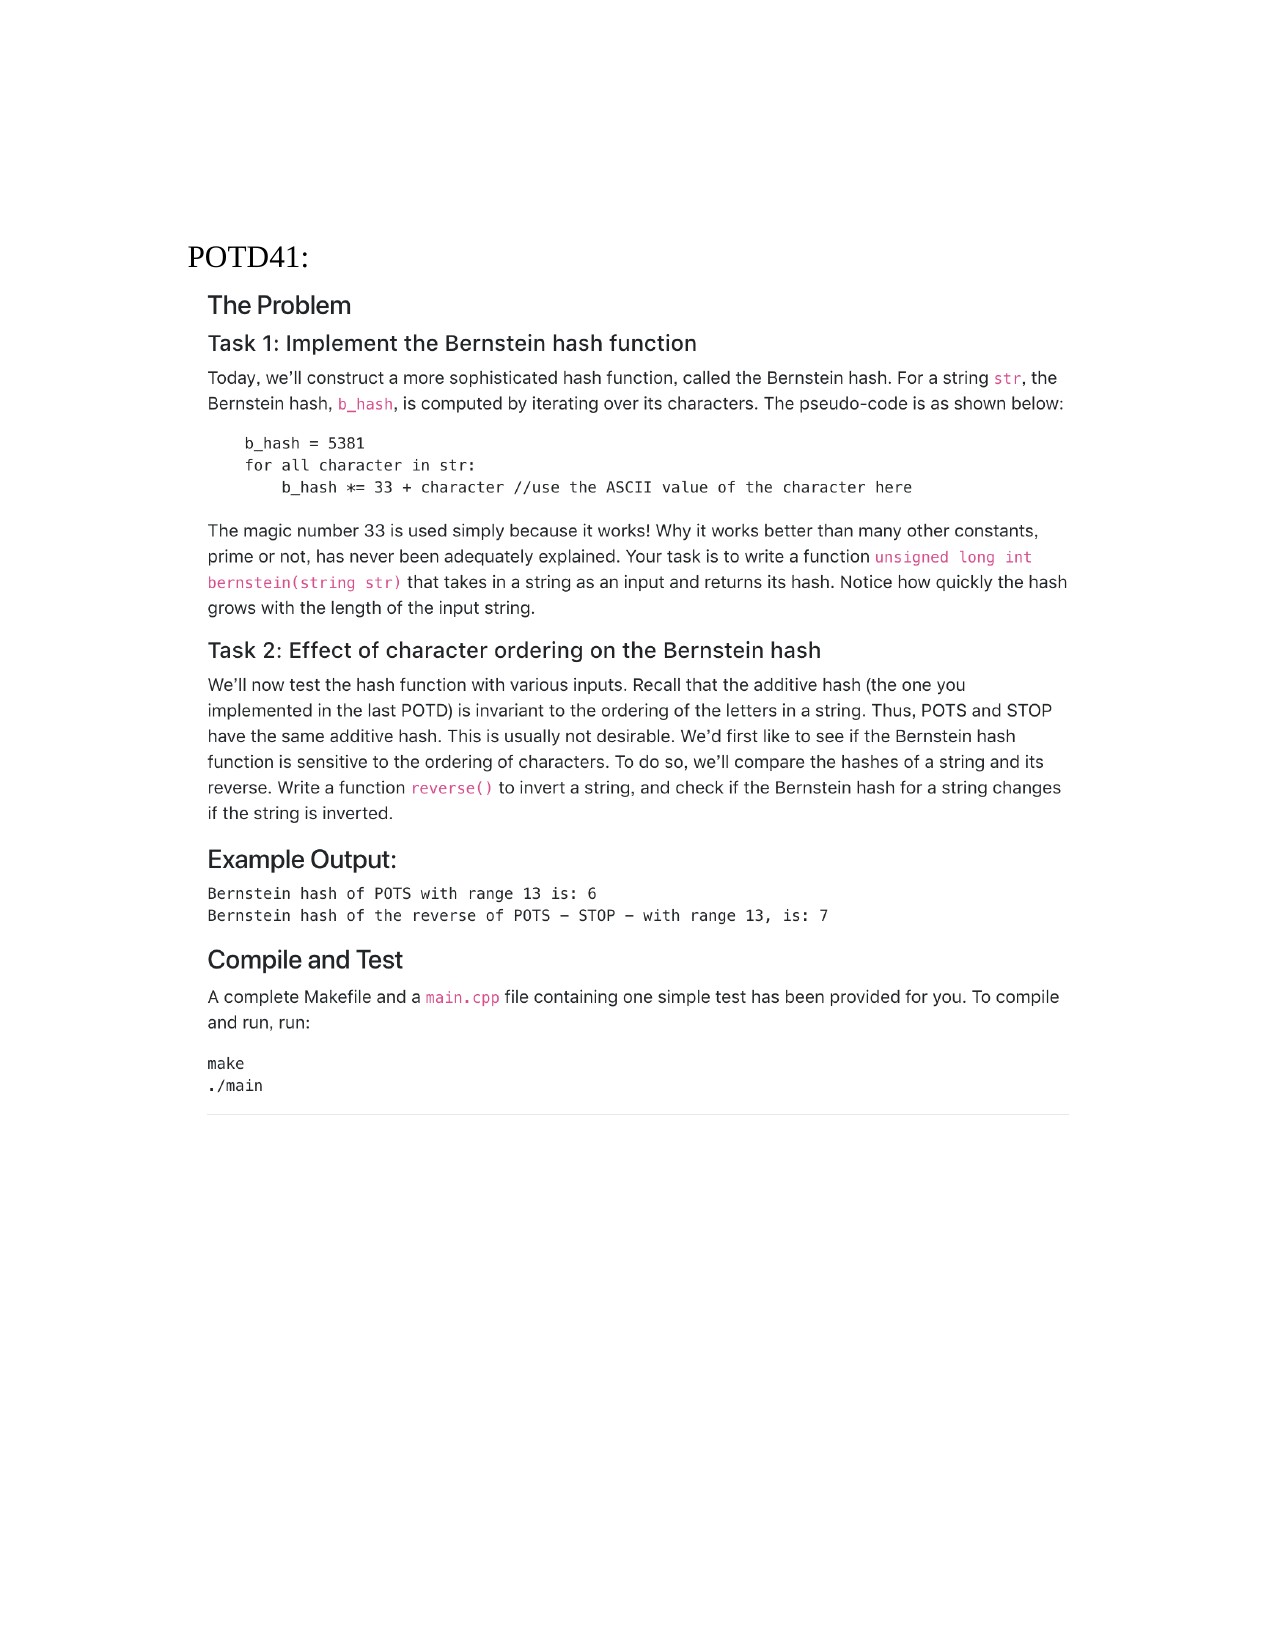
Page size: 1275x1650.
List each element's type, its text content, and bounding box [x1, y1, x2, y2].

picture [187, 288, 1088, 1115]
text POTD41: [187, 224, 1087, 288]
